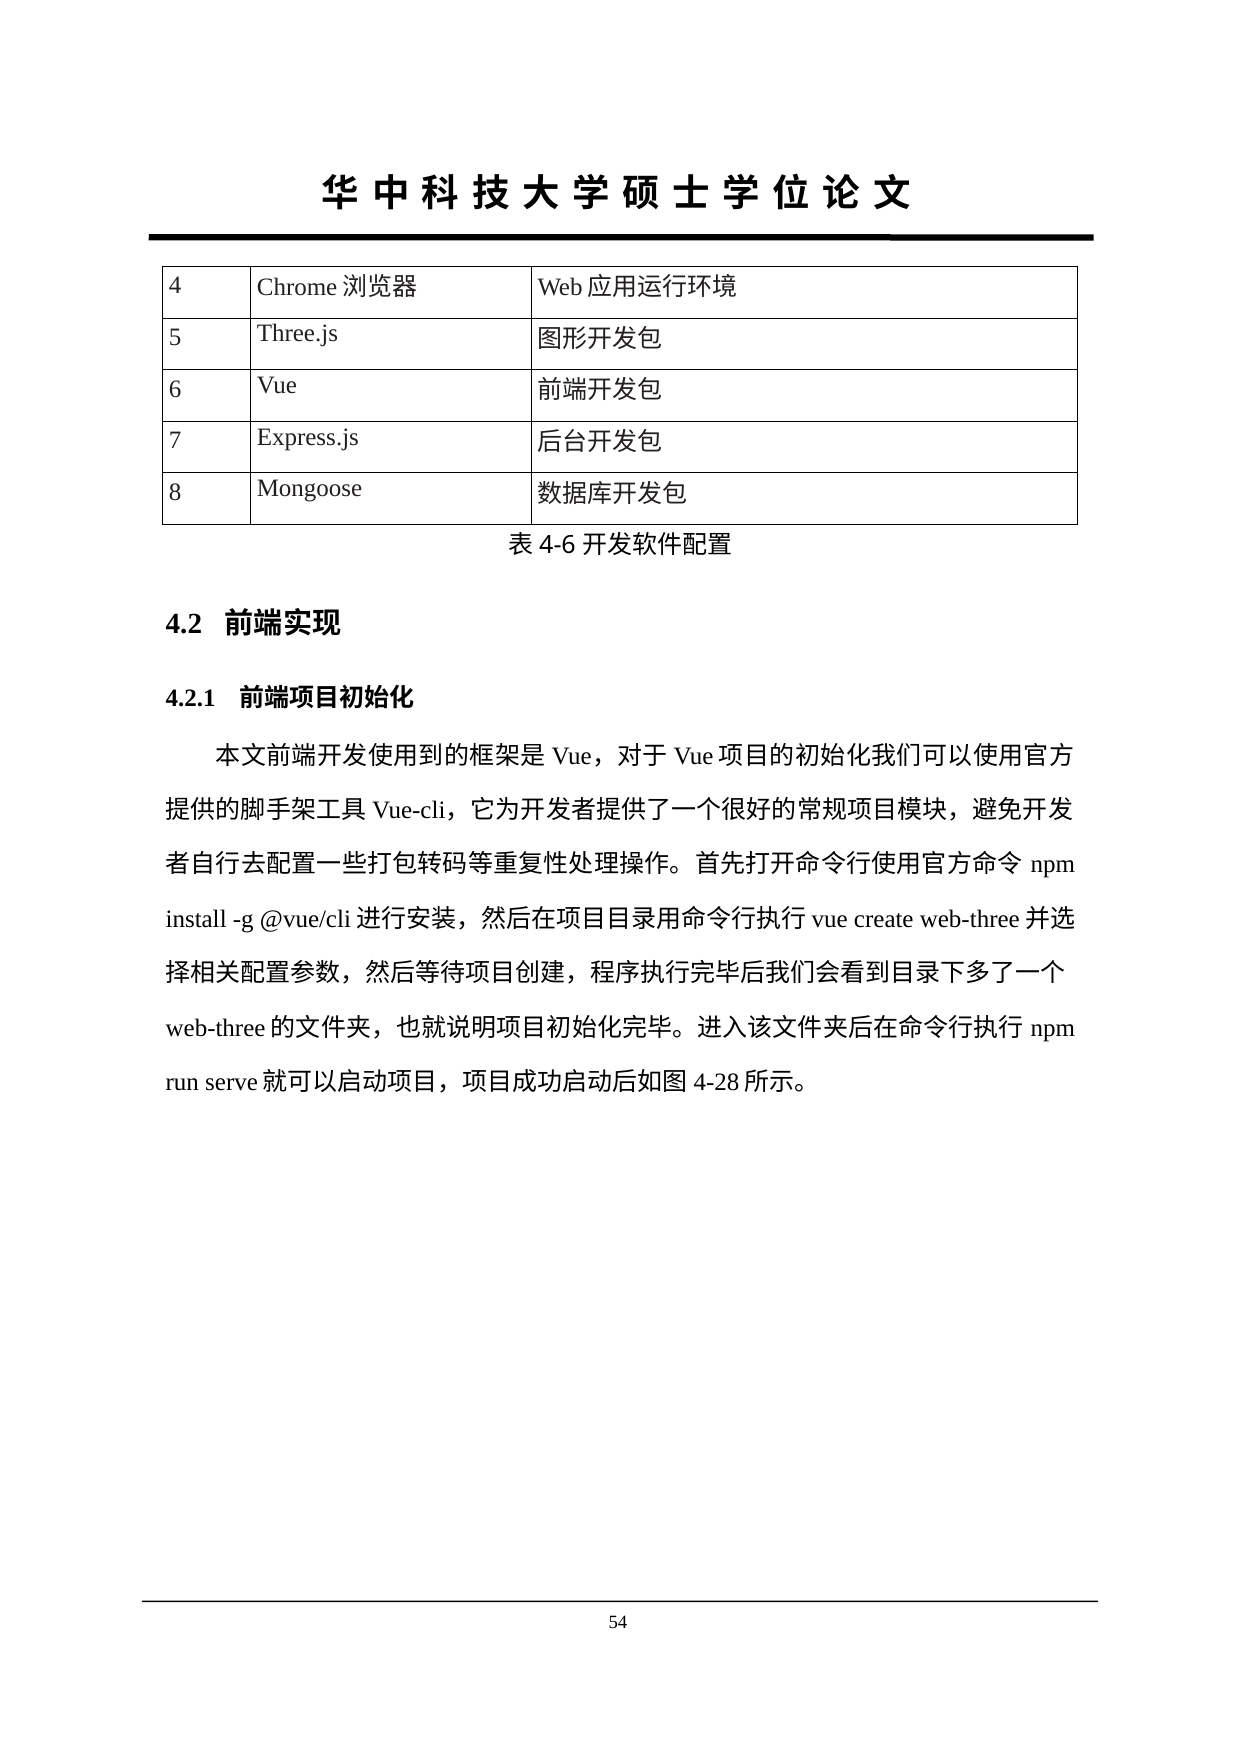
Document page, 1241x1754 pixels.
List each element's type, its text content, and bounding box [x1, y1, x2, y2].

table_cell Vue [251, 370, 531, 421]
table_cell 6 [163, 370, 250, 421]
table_cell 8 [163, 473, 250, 524]
table_cell Three.js [251, 319, 531, 369]
subtitle 前端项目初始化 [165, 678, 1075, 714]
table_cell Web应用运行环境 [532, 267, 1077, 317]
table_cell Chrome浏览器 [251, 267, 531, 317]
table_cell 7 [163, 422, 250, 472]
text 本文前端开发使用到的框架是Vue，对于Vue项目的初始化我们可以使用官方提供的脚手架工具Vue-cli，它为开发者提供了一个很好的常规项目模块，避免开发者自行去配置一些打包转码等重复性处理操作。首先打开命令行使用官方命令npm install -g @vue/cli进行安装，然后在项目目录用命令行执行vue create web-three并选择相关配置参数，然后等待项目创建，程序执行完毕后我们会看到目录下多了一个 [165, 735, 1075, 989]
table_cell Mongoose [251, 473, 531, 524]
table_cell 4 [163, 267, 250, 317]
table_cell 5 [163, 319, 250, 369]
subtitle 前端实现 [165, 600, 1075, 642]
table_cell 图形开发包 [532, 319, 1077, 369]
table_cell 数据库开发包 [532, 473, 1077, 524]
table_cell 后台开发包 [532, 422, 1077, 472]
table_cell 前端开发包 [532, 370, 1077, 421]
table_cell Express.js [251, 422, 531, 472]
